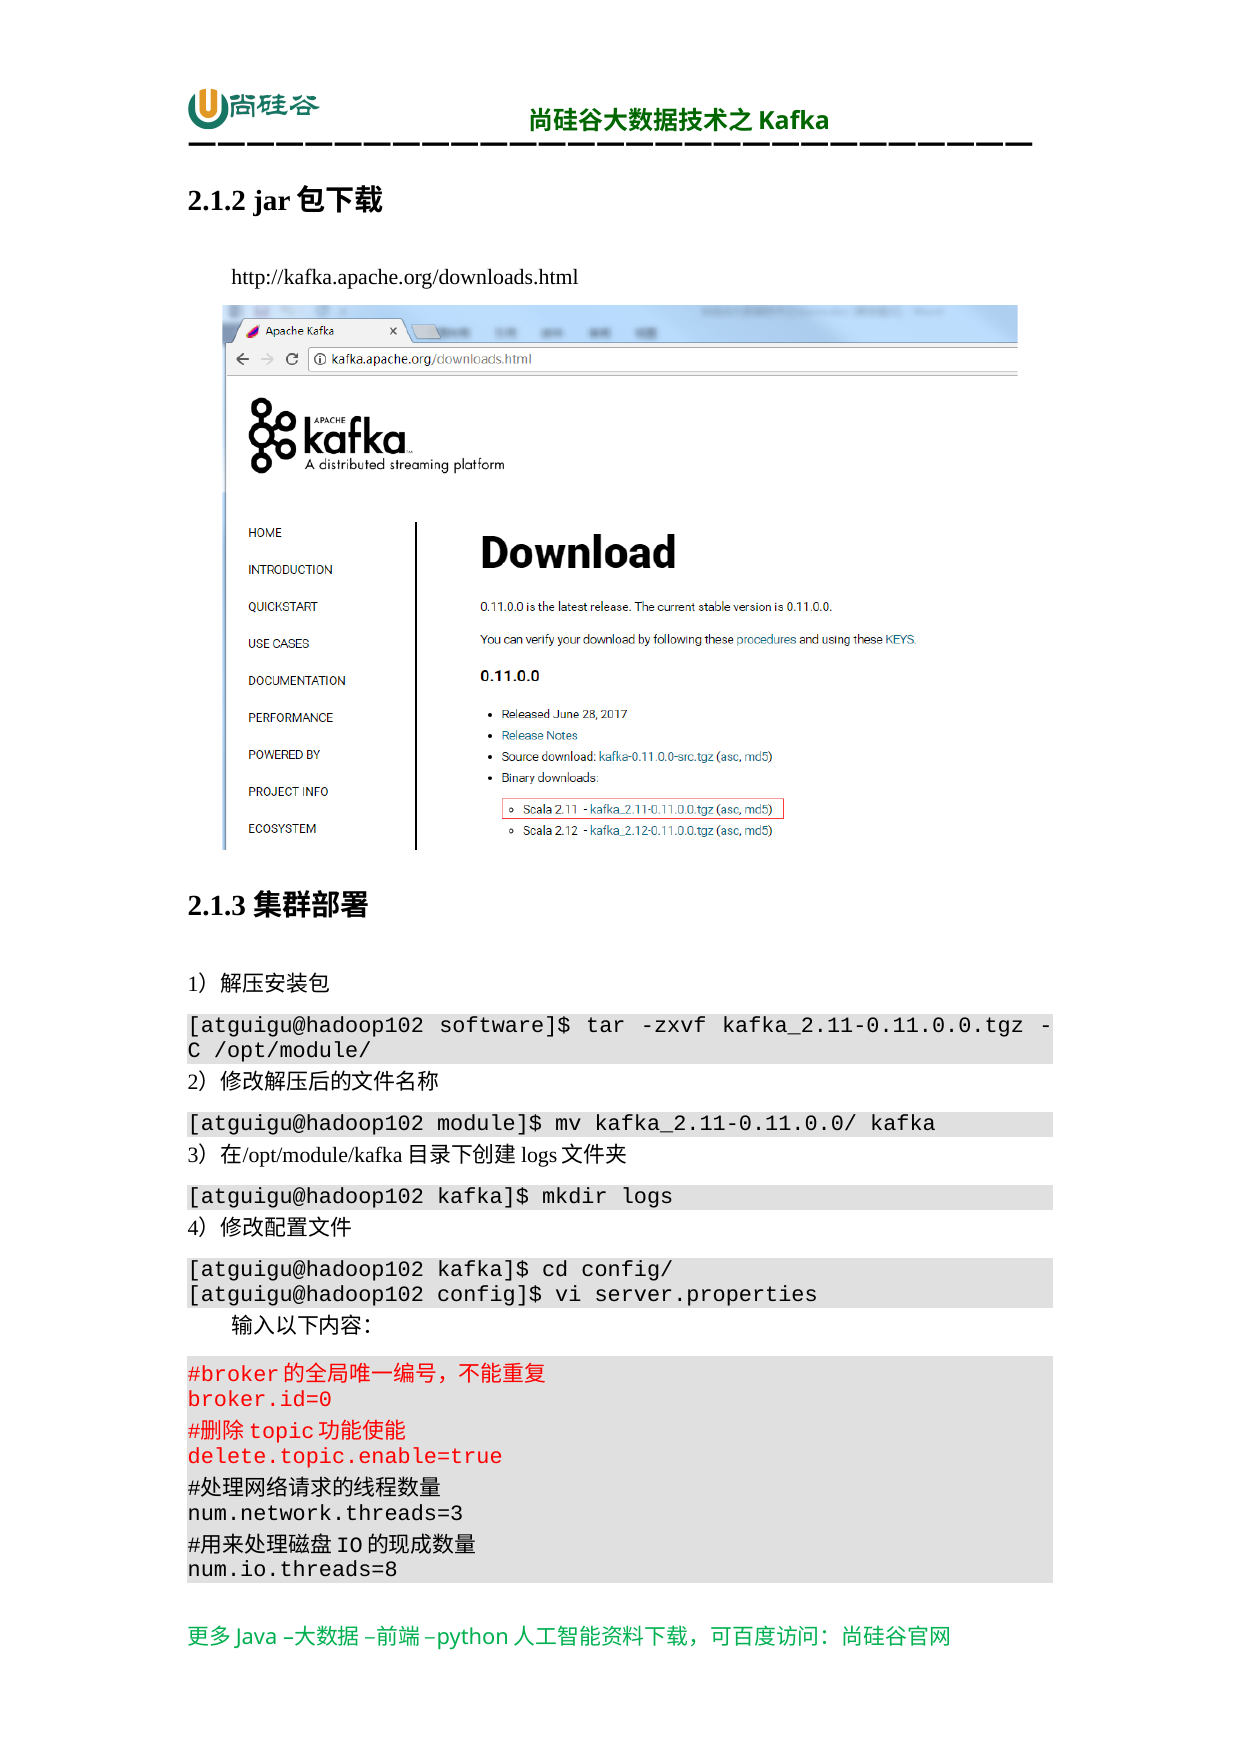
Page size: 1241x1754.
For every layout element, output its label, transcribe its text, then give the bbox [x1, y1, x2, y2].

text 2.1.2 jar包下载 [187, 165, 1053, 230]
text #处理网络请求的线程数量 [187, 1470, 1053, 1502]
text [atguigu@hadoop102 software]$ tar -zxvf kafka_2.11-0.11.0.0.tgz -C /opt/module/ [187, 1014, 1053, 1064]
text delete.topic.enable=true [187, 1445, 1053, 1470]
text 2.1.3 集群部署 [187, 870, 1053, 935]
text [atguigu@hadoop102 kafka]$ cd config/ [187, 1258, 1053, 1283]
text 输入以下内容： [187, 1308, 1053, 1340]
text 2）修改解压后的文件名称 [187, 1064, 1053, 1096]
text [atguigu@hadoop102 config]$ vi server.properties [187, 1283, 1053, 1308]
text broker.id=0 [187, 1388, 1053, 1413]
text http://kafka.apache.org/downloads.html [187, 260, 1053, 293]
text #用来处理磁盘IO的现成数量 [187, 1527, 1053, 1558]
text 3）在/opt/module/kafka目录下创建logs文件夹 [187, 1137, 1053, 1169]
text #broker的全局唯一编号，不能重复 [187, 1356, 1053, 1388]
text #删除topic功能使能 [187, 1413, 1053, 1445]
text [atguigu@hadoop102 kafka]$ mkdir logs [187, 1185, 1053, 1210]
text [atguigu@hadoop102 module]$ mv kafka_2.11-0.11.0.0/ kafka [187, 1112, 1053, 1137]
text num.io.threads=8 [187, 1558, 1053, 1583]
text 1）解压安装包 [187, 966, 1053, 998]
text num.network.threads=3 [187, 1502, 1053, 1527]
text 4）修改配置文件 [187, 1210, 1053, 1242]
